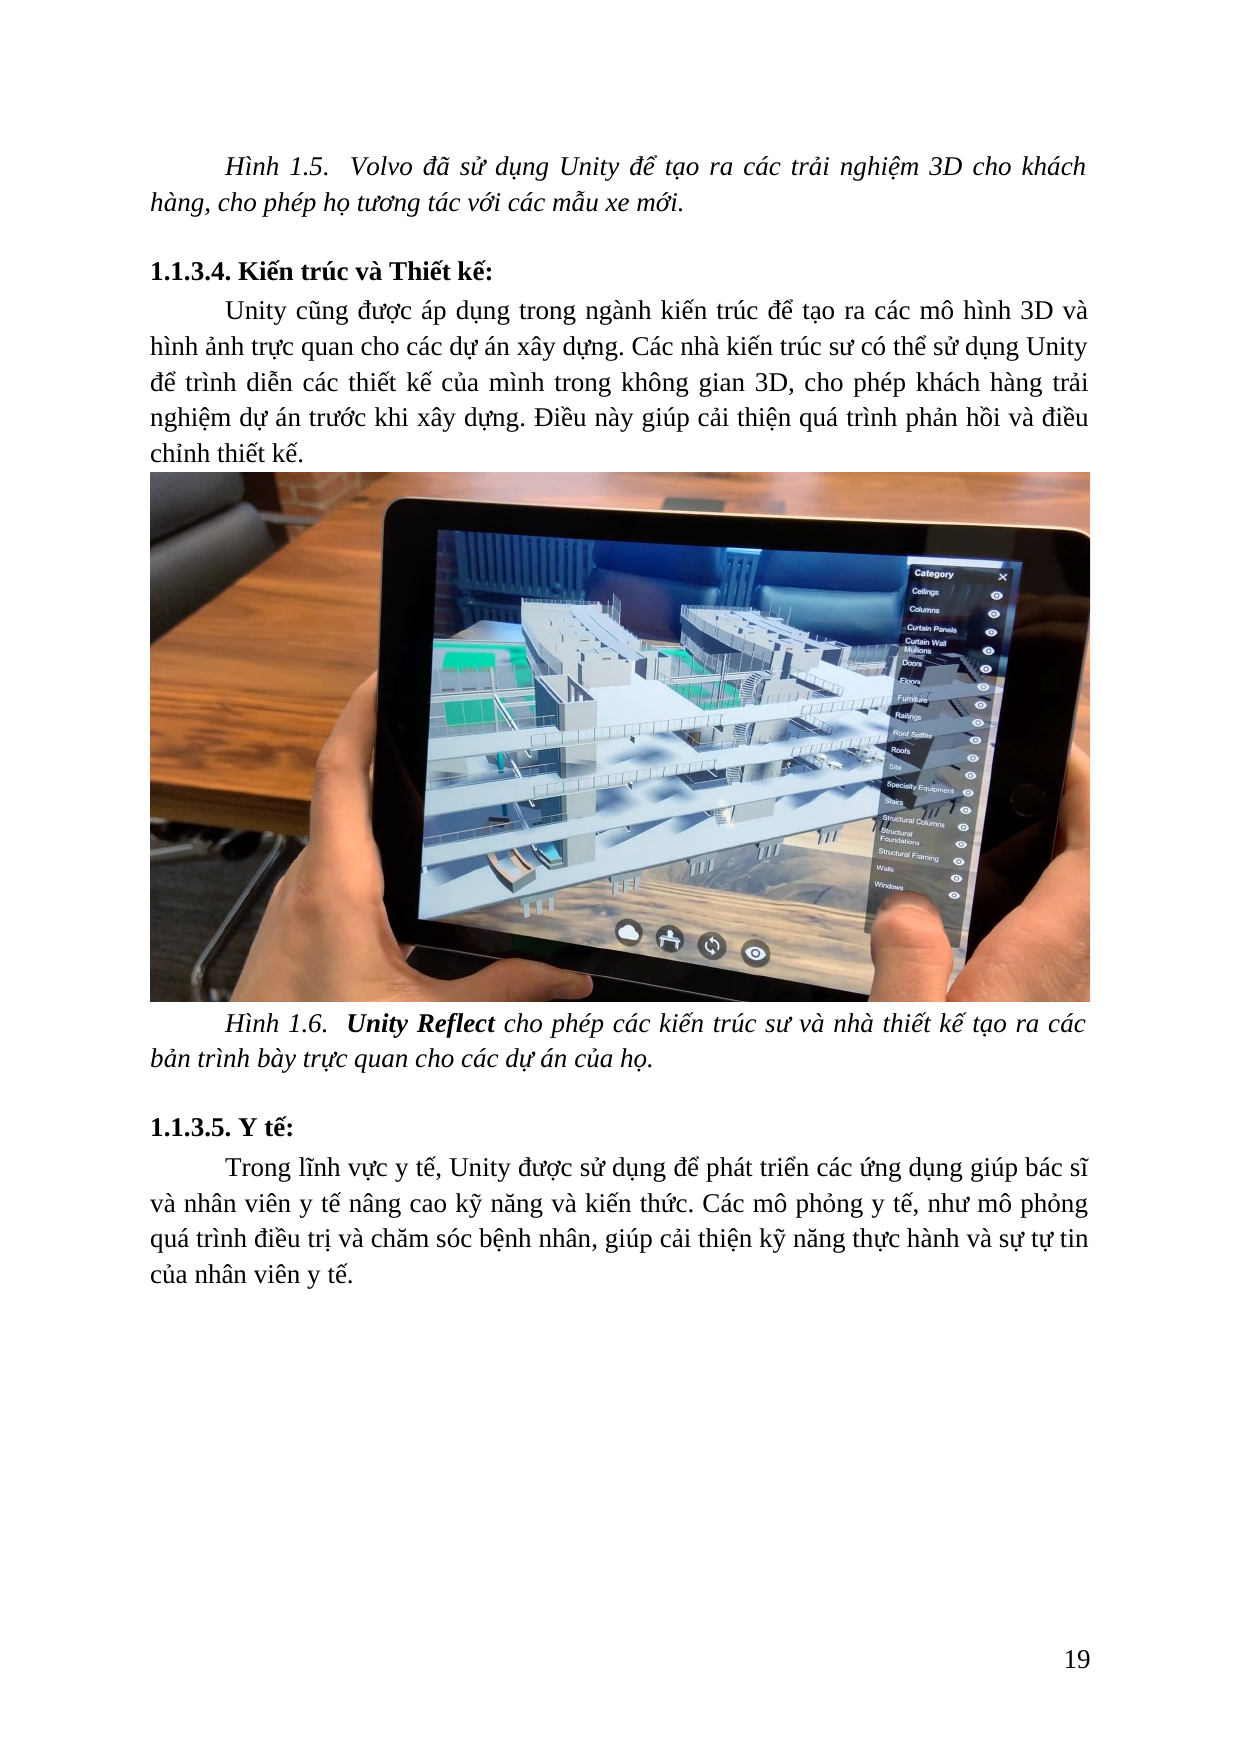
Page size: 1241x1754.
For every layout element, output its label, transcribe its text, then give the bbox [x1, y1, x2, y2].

text Unity cũng được áp dụng trong ngành kiến trúc để tạo ra các mô hình 3D và hình ảnh trực quan cho các dự án xây dựng. Các nhà kiến trúc sư có thể sử dụng Unity để trình diễn các thiết kế của mình trong không gian 3D, cho phép khách hàng trải nghiệm dự án trước khi xây dựng. Điều này giúp cải thiện quá trình phản hồi và điều chỉnh thiết kế. [150, 294, 1090, 468]
subtitle 1.1.3.4. Kiến trúc và Thiết kế: [150, 255, 1090, 286]
subtitle 1.1.3.5. Y tế: [150, 1111, 1090, 1143]
picture [150, 472, 1091, 1002]
subtitle Hình 1.6. Unity Reflect cho phép các kiến trúc sư và nhà thiết kế tạo ra các bản trình bày trực quan cho các dự án của họ. [150, 1007, 1090, 1073]
text Trong lĩnh vực y tế, Unity được sử dụng để phát triển các ứng dụng giúp bác sĩ và nhân viên y tế nâng cao kỹ năng và kiến thức. Các mô phỏng y tế, như mô phỏng quá trình điều trị và chăm sóc bệnh nhân, giúp cải thiện kỹ năng thực hành và sự tự tin của nhân viên y tế. [150, 1151, 1090, 1289]
subtitle Hình 1.5. Volvo đã sử dụng Unity để tạo ra các trải nghiệm 3D cho khách hàng, cho phép họ tương tác với các mẫu xe mới. [150, 150, 1090, 217]
